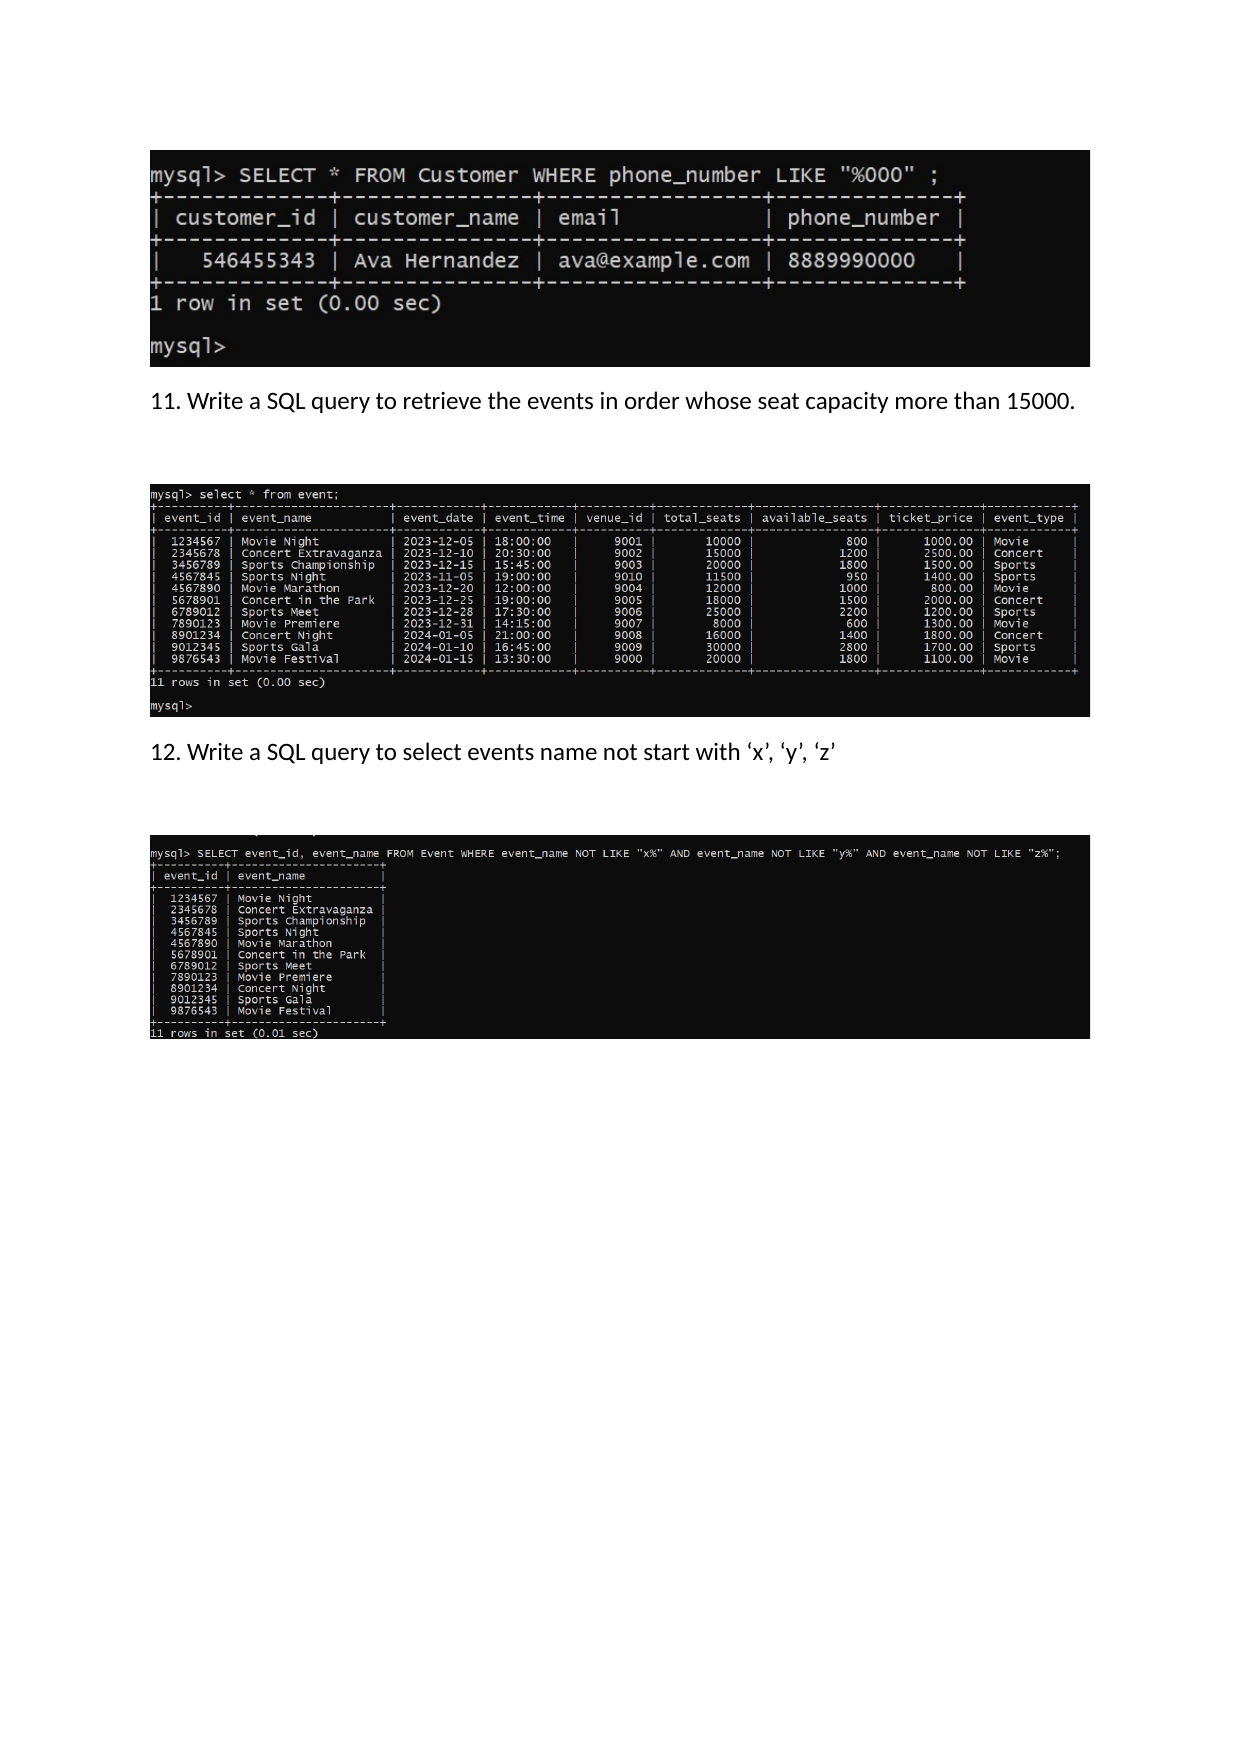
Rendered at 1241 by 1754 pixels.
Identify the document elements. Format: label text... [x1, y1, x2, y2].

picture [150, 835, 1091, 1039]
picture [150, 150, 1091, 367]
picture [150, 484, 1091, 717]
text 11. Write a SQL query to retrieve the events in order whose seat capacity more than 15000. [150, 386, 1090, 416]
text 12. Write a SQL query to select events name not start with ‘x’, ‘y’, ‘z’ [150, 736, 1090, 766]
